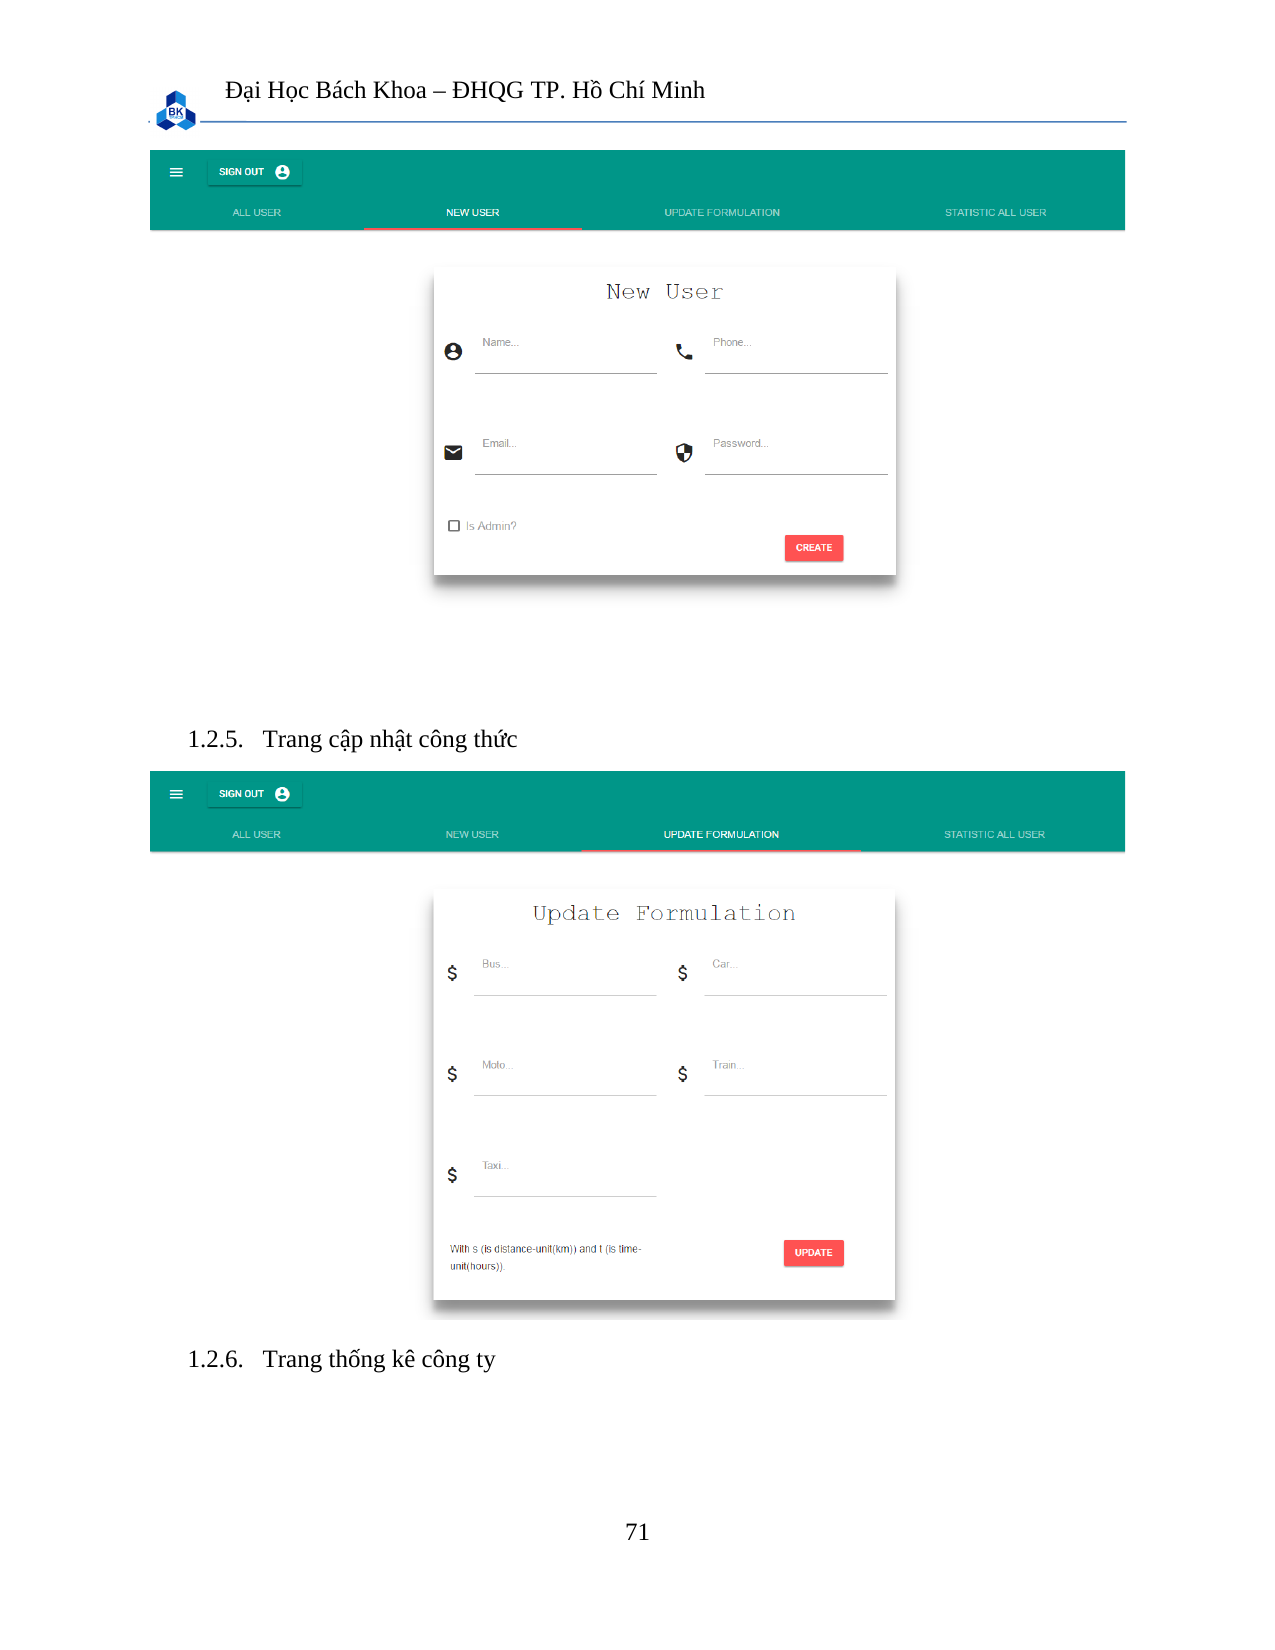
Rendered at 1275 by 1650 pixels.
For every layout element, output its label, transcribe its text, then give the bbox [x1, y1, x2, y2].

list Trang thống kê công ty [187, 1344, 1125, 1373]
picture [150, 150, 1125, 699]
picture [150, 771, 1125, 1320]
list Trang cập nhật công thức [187, 724, 1125, 752]
picture [150, 87, 200, 138]
